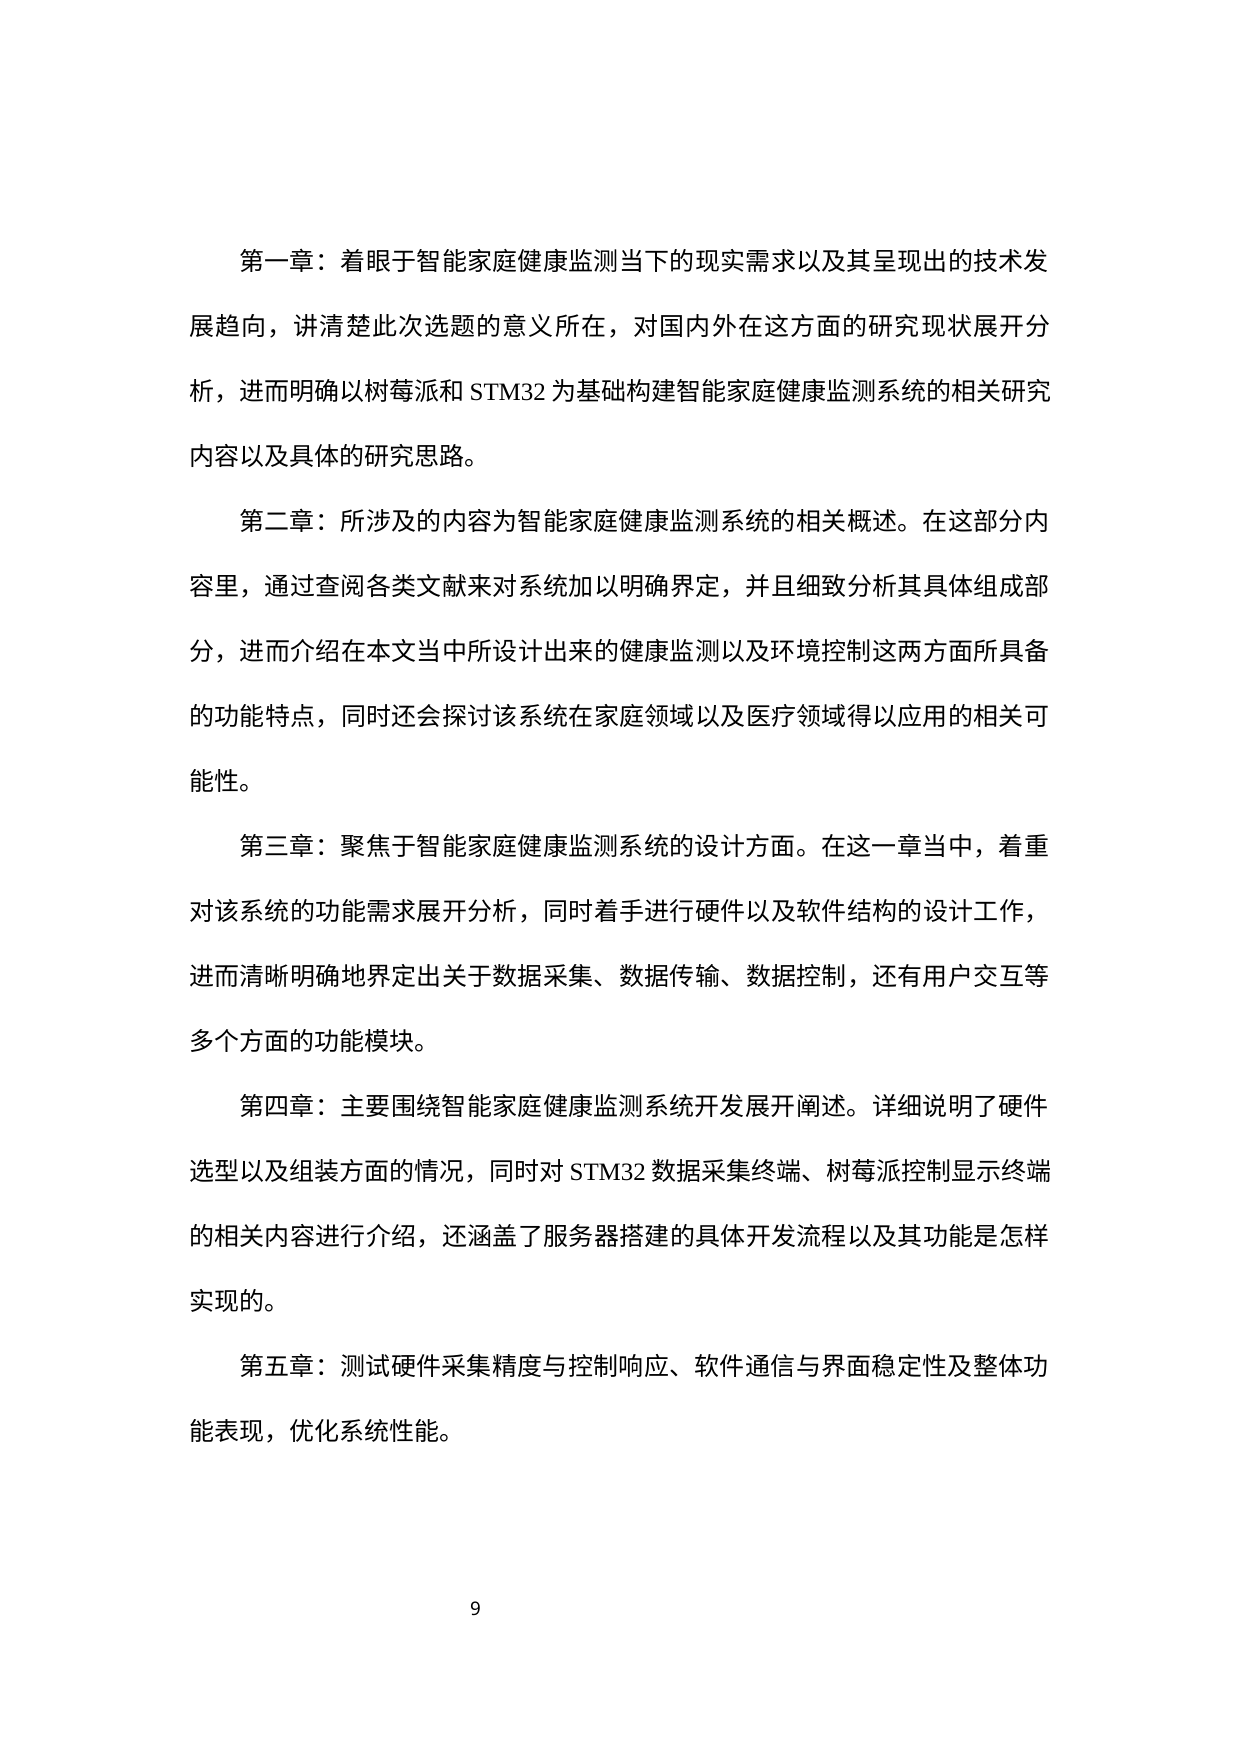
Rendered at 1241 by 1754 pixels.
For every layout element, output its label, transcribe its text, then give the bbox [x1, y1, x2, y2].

text 第二章：所涉及的内容为智能家庭健康监测系统的相关概述。在这部分内容里，通过查阅各类文献来对系统加以明确界定，并且细致分析其具体组成部分，进而介绍在本文当中所设计出来的健康监测以及环境控制这两方面所具备的功能特点，同时还会探讨该系统在家庭领域以及医疗领域得以应用的相关可能性。 [189, 487, 1051, 812]
text 第五章：测试硬件采集精度与控制响应、软件通信与界面稳定性及整体功能表现，优化系统性能。 [189, 1332, 1051, 1462]
text 第三章：聚焦于智能家庭健康监测系统的设计方面。在这一章当中，着重对该系统的功能需求展开分析，同时着手进行硬件以及软件结构的设计工作，进而清晰明确地界定出关于数据采集、数据传输、数据控制，还有用户交互等多个方面的功能模块。 [189, 812, 1051, 1072]
text 第四章：主要围绕智能家庭健康监测系统开发展开阐述。详细说明了硬件选型以及组装方面的情况，同时对STM32数据采集终端、树莓派控制显示终端的相关内容进行介绍，还涵盖了服务器搭建的具体开发流程以及其功能是怎样实现的。 [189, 1072, 1051, 1332]
text 第一章：着眼于智能家庭健康监测当下的现实需求以及其呈现出的技术发展趋向，讲清楚此次选题的意义所在，对国内外在这方面的研究现状展开分析，进而明确以树莓派和STM32为基础构建智能家庭健康监测系统的相关研究内容以及具体的研究思路。 [189, 227, 1051, 487]
